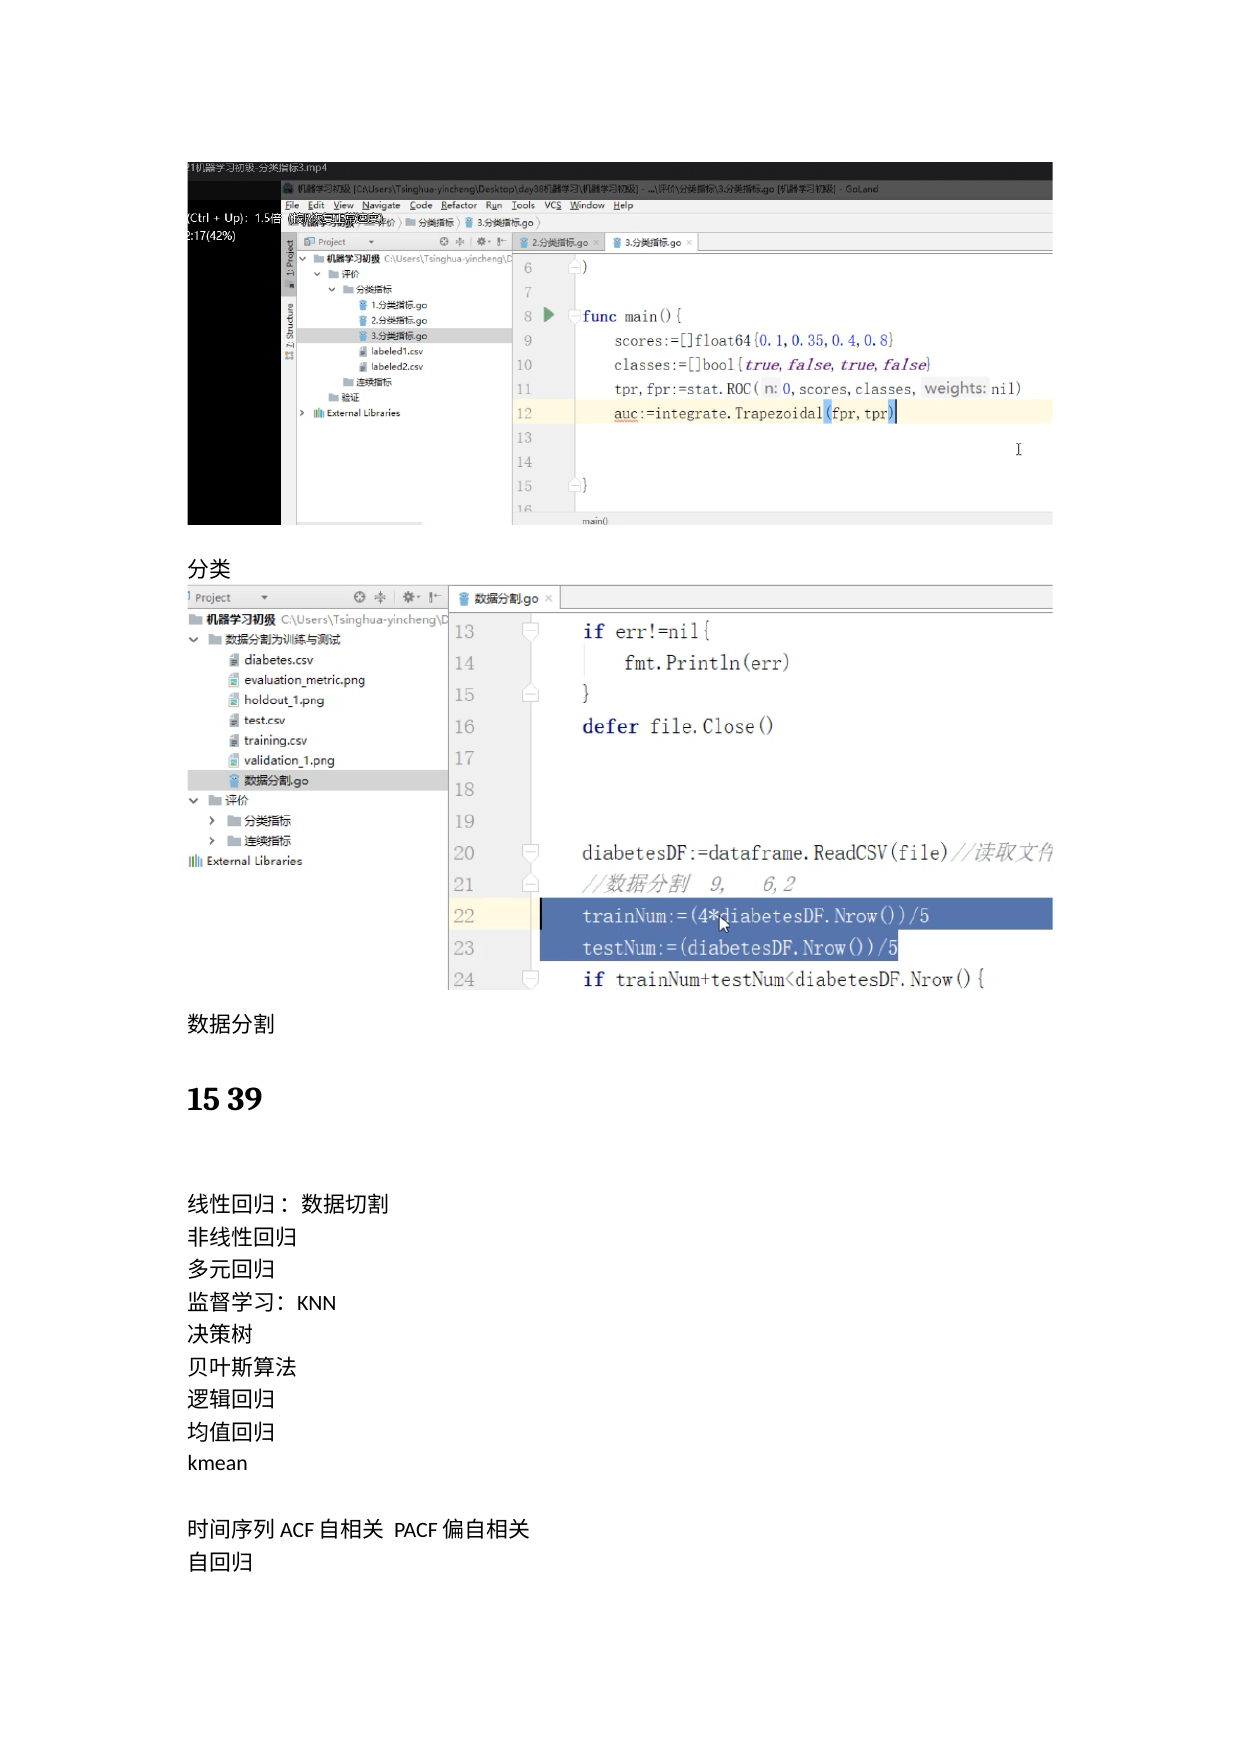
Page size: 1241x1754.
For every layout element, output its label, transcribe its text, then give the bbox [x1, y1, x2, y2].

text 逻辑回归 [187, 1382, 1053, 1414]
text 分类 [187, 552, 1053, 584]
picture [187, 584, 1053, 990]
text kmean [187, 1447, 1053, 1479]
text 均值回归 [187, 1414, 1053, 1447]
text 线性回归 ：数据切割 [187, 1187, 1053, 1219]
text 非线性回归 [187, 1219, 1053, 1252]
text 监督学习：KNN [187, 1284, 1053, 1317]
text 时间序列 ACF自相关 PACF偏自相关 [187, 1512, 1053, 1544]
text 自回归 [187, 1544, 1053, 1577]
picture [187, 162, 1053, 525]
text 决策树 [187, 1317, 1053, 1349]
text 数据分割 [187, 1007, 1053, 1039]
text 贝叶斯算法 [187, 1349, 1053, 1382]
text 多元回归 [187, 1252, 1053, 1284]
subtitle 15 39 [187, 1067, 1053, 1132]
